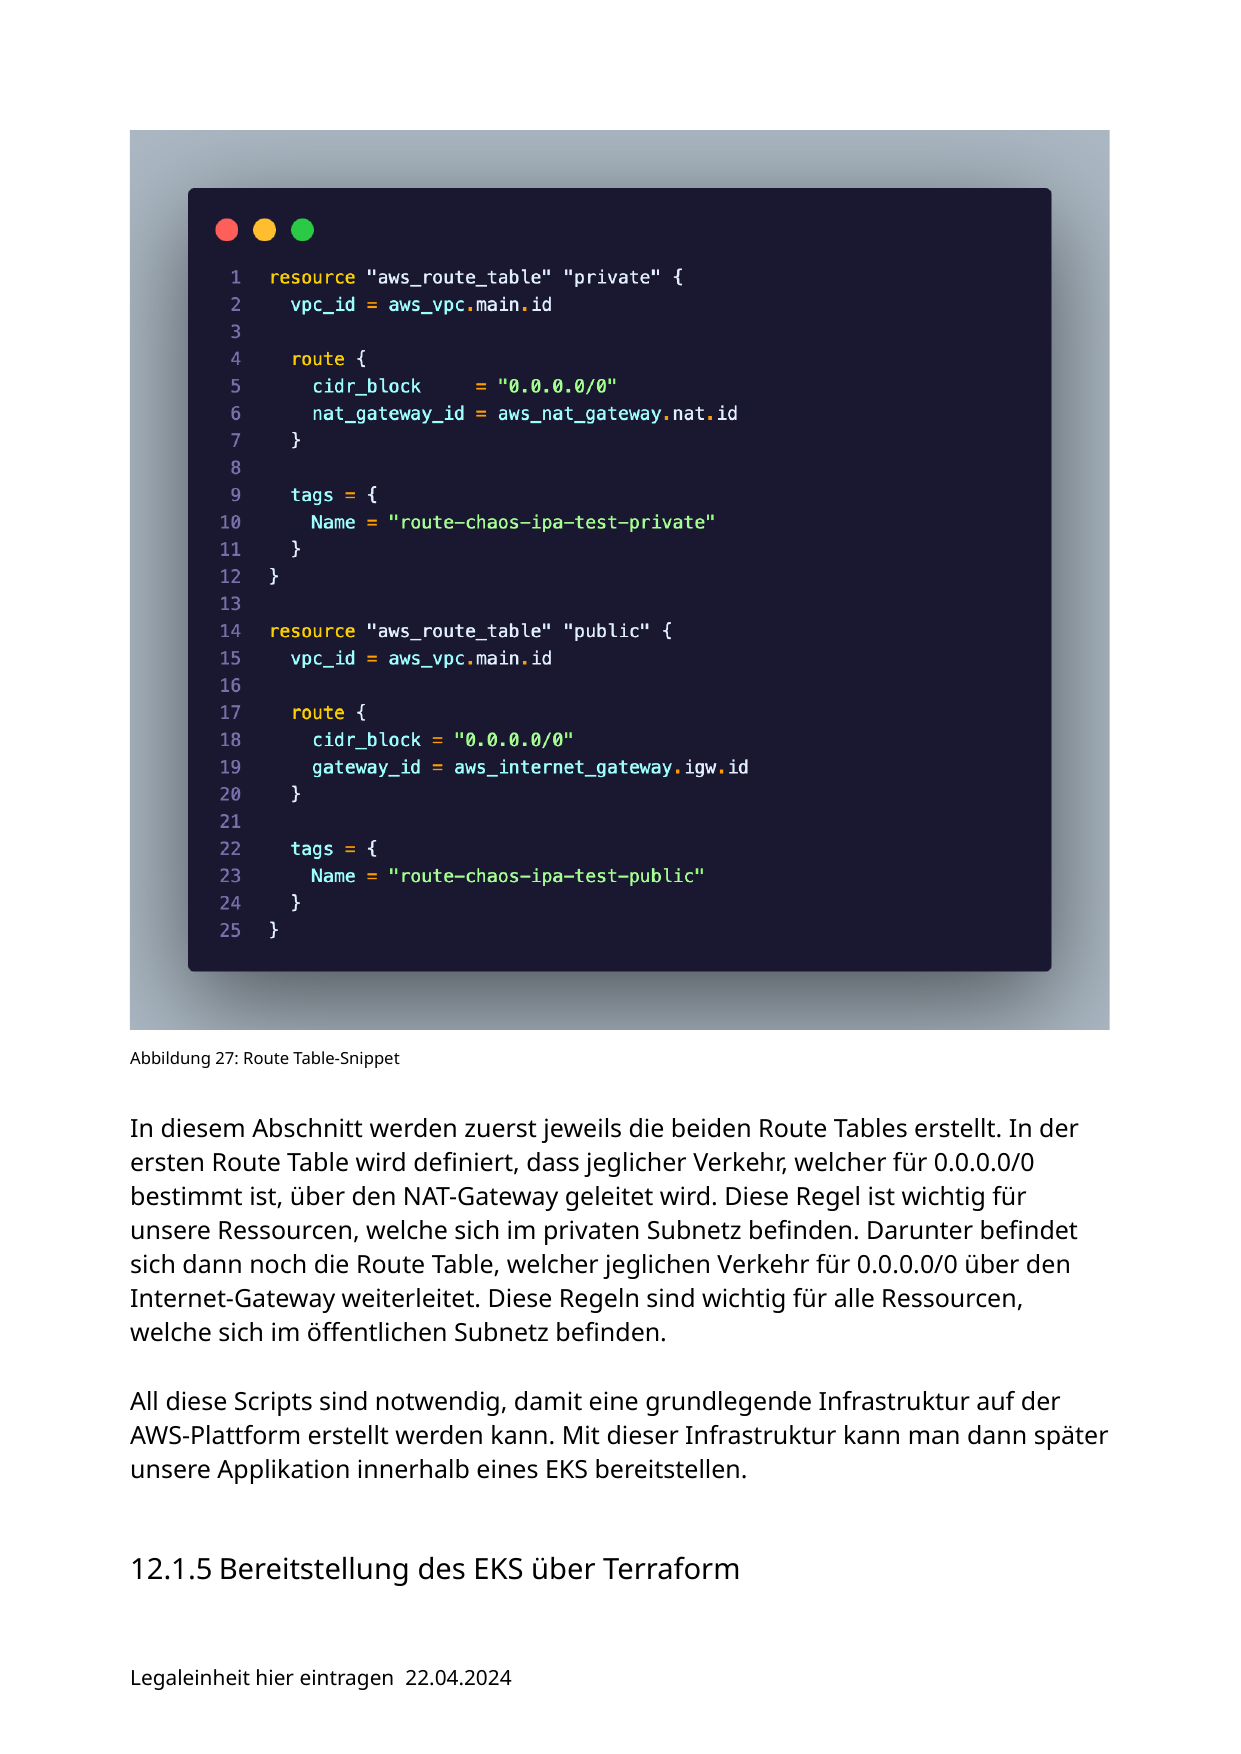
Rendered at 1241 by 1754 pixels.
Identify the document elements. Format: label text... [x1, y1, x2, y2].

text All diese Scripts sind notwendig, damit eine grundlegende Infrastruktur auf der AWS-Plattform erstellt werden kann. Mit dieser Infrastruktur kann man dann später unsere Applikation innerhalb eines EKS bereitstellen. [130, 1383, 1110, 1485]
subtitle Bereitstellung des EKS über Terraform [130, 1548, 1110, 1588]
text Abbildung 27: Route Table-Snippet [130, 1046, 1110, 1069]
picture [129, 130, 1110, 1030]
text In diesem Abschnitt werden zuerst jeweils die beiden Route Tables erstellt. In der ersten Route Table wird definiert, dass jeglicher Verkehr, welcher für 0.0.0.0/0 bestimmt ist, über den NAT-Gateway geleitet wird. Diese Regel ist wichtig für unsere Ressourcen, welche sich im privaten Subnetz befinden. Darunter befindet sich dann noch die Route Table, welcher jeglichen Verkehr für 0.0.0.0/0 über den Internet-Gateway weiterleitet. Diese Regeln sind wichtig für alle Ressourcen, welche sich im öffentlichen Subnetz befinden. [130, 1111, 1110, 1349]
